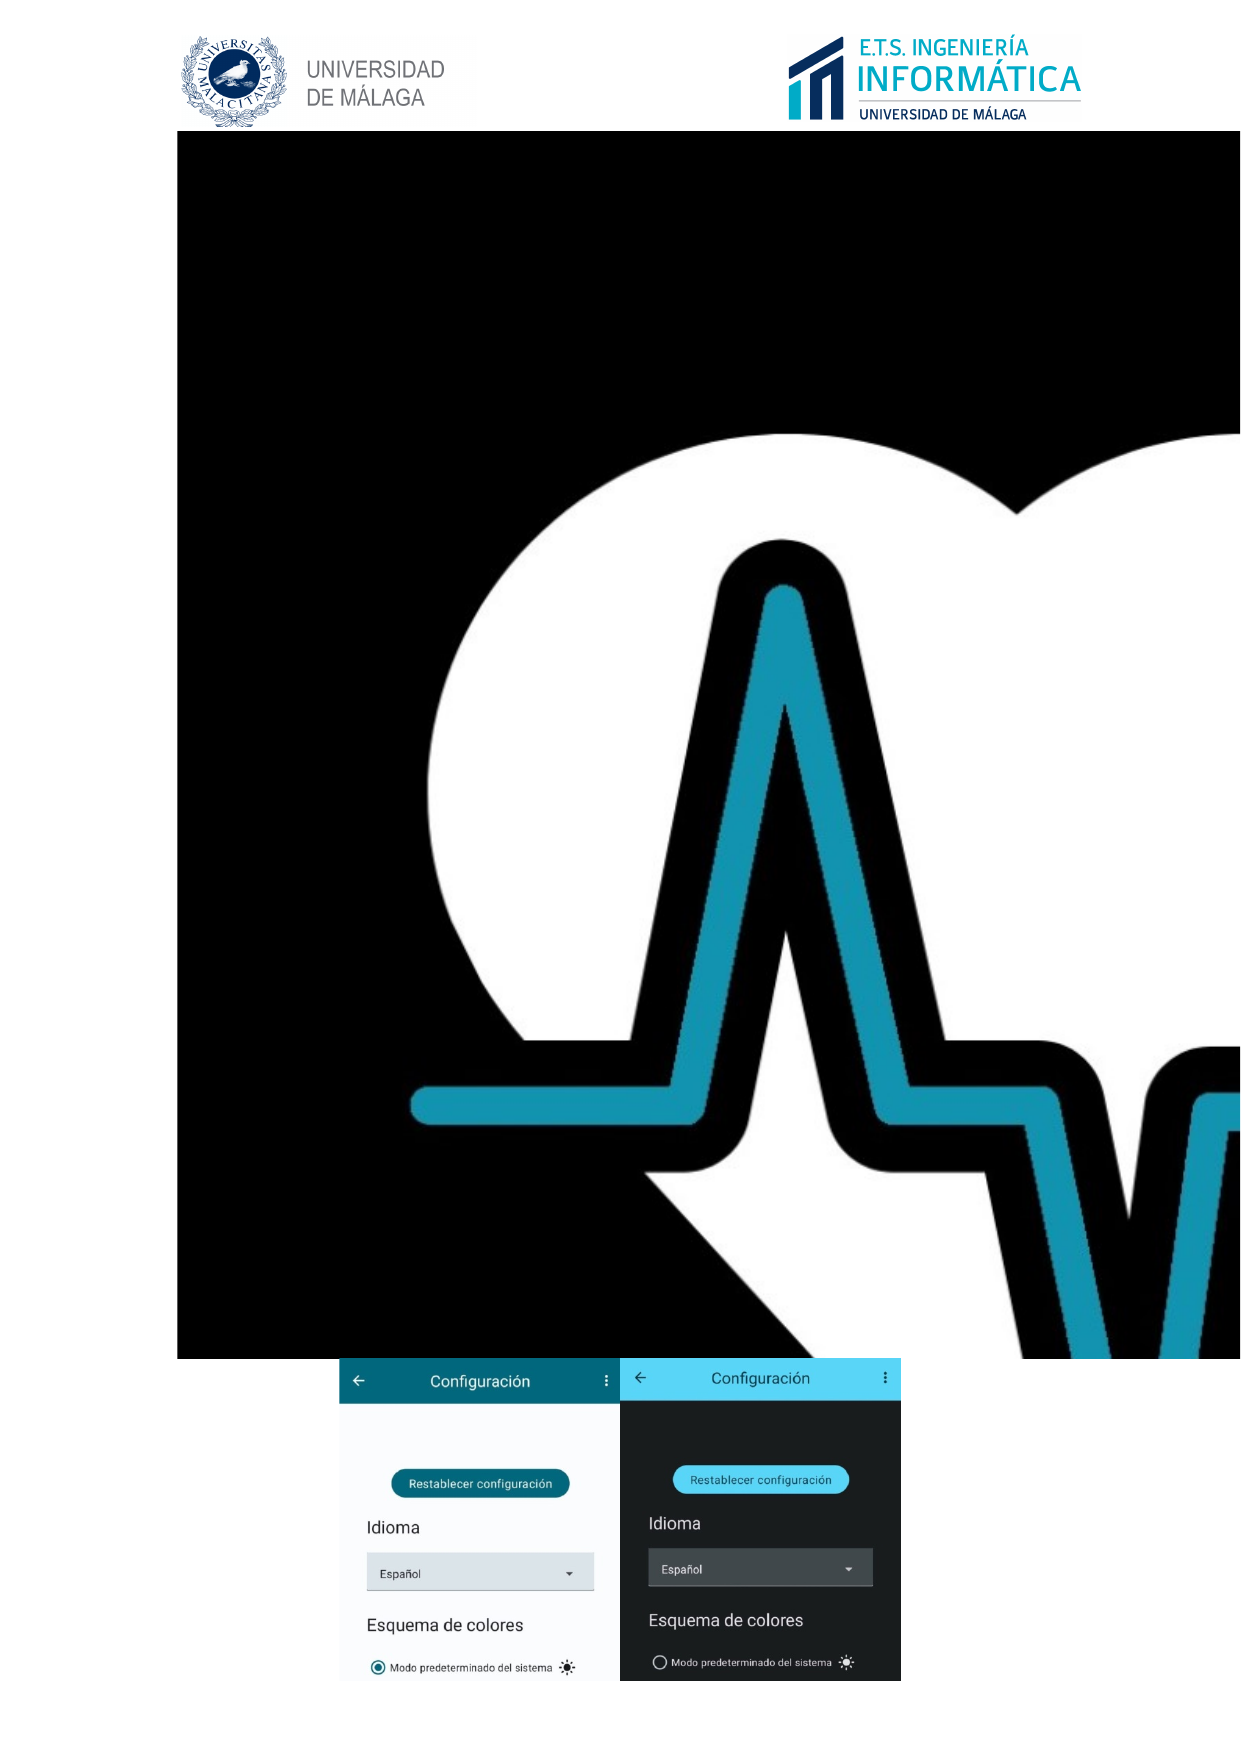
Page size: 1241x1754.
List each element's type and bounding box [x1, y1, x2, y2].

picture [786, 34, 1083, 122]
picture [177, 131, 1241, 1681]
picture [180, 35, 477, 127]
